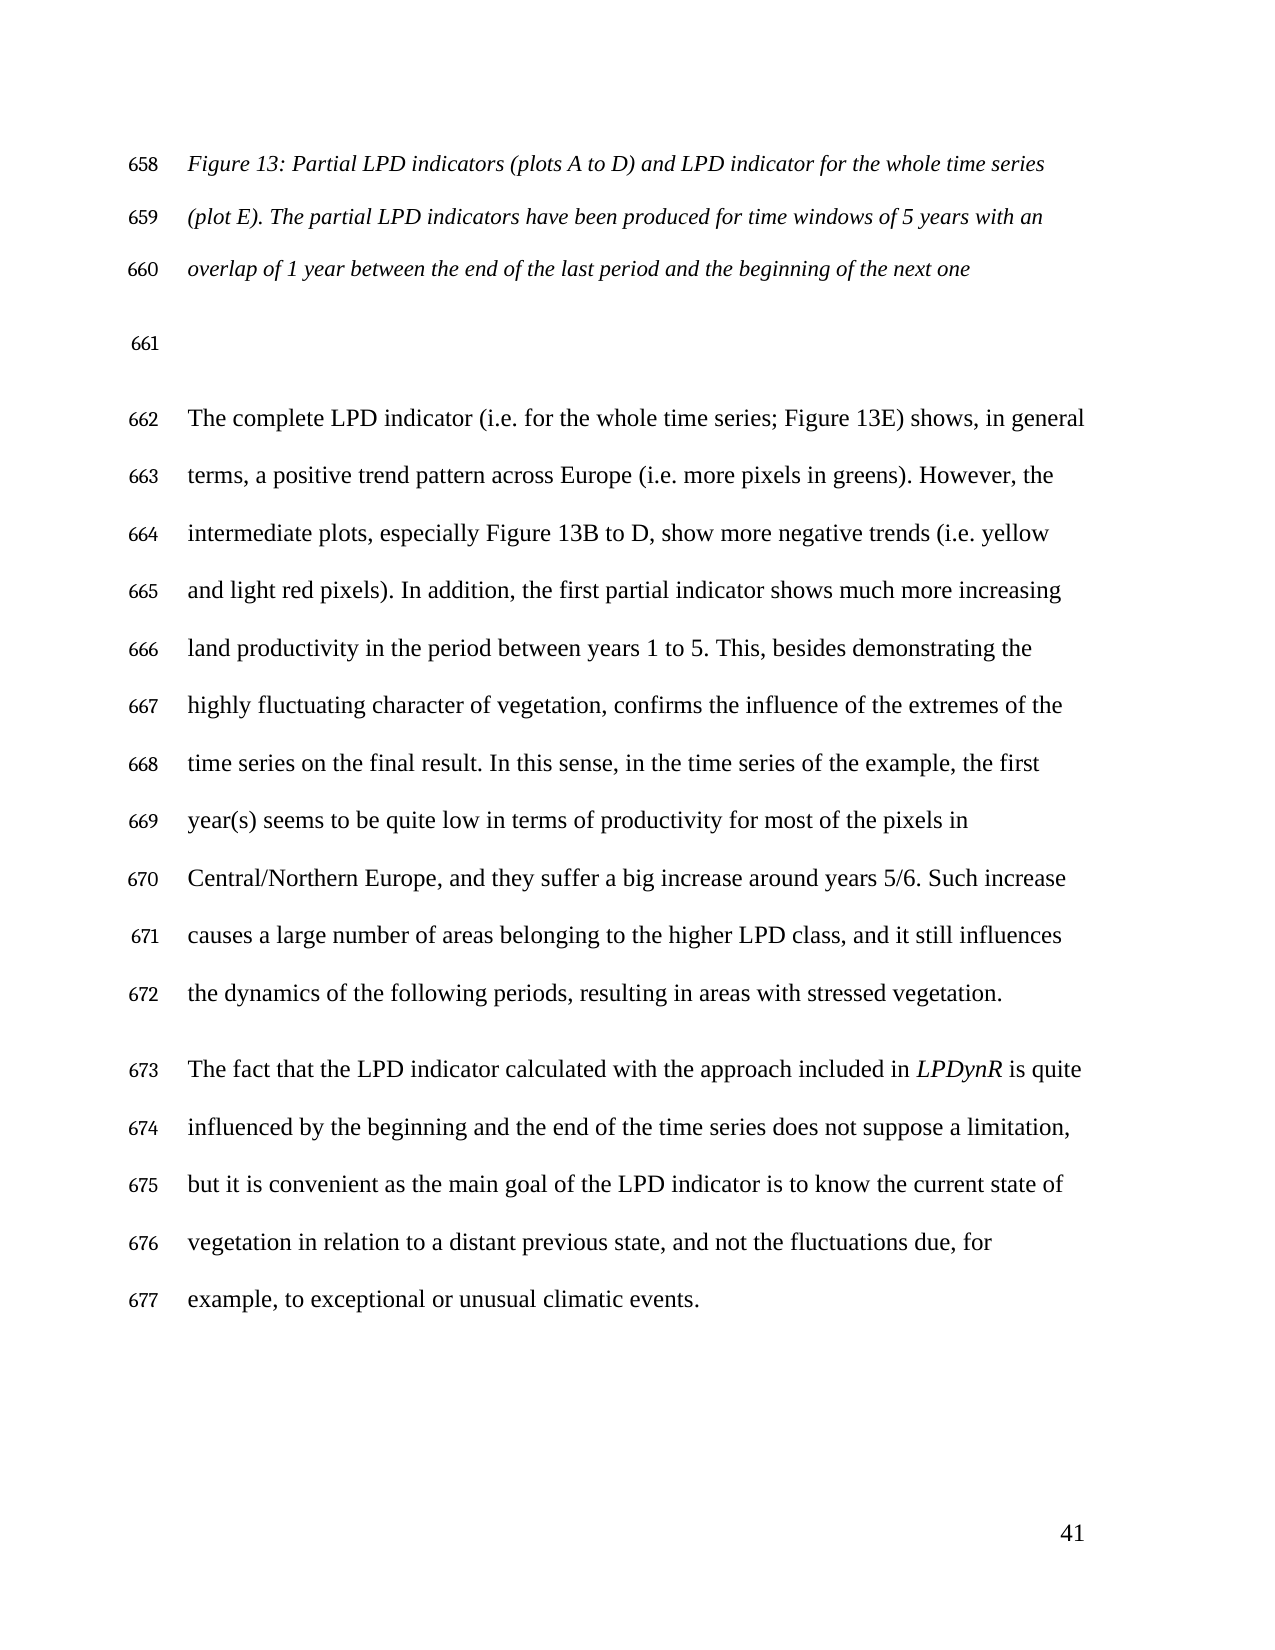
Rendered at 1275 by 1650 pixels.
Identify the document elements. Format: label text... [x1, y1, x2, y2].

text The fact that the LPD indicator calculated with the approach included in LPDynR is quite influenced by the beginning and the end of the time series does not suppose a limitation, but it is convenient as the main goal of the LPD indicator is to know the current state of vegetation in relation to a distant previous state, and not the fluctuations due, for example, to exceptional or unusual climatic events. [187, 1054, 1087, 1313]
text The complete LPD indicator (i.e. for the whole time series; Figure 13E) shows, in general terms, a positive trend pattern across Europe (i.e. more pixels in greens). However, the intermediate plots, especially Figure 13B to D, show more negative trends (i.e. yellow and light red pixels). In addition, the first partial indicator shows much more increasing land productivity in the period between years 1 to 5. This, besides demonstrating the highly fluctuating character of vegetation, confirms the influence of the extremes of the time series on the final result. In this sense, in the time series of the example, the first year(s) seems to be quite low in terms of productivity for most of the pixels in Central/Northern Europe, and they suffer a big increase around years 5/6. Such increase causes a large number of areas belonging to the higher LPD class, and it still influences the dynamics of the following periods, resulting in areas with stressed vegetation. [187, 403, 1087, 1007]
text Figure 13: Partial LPD indicators (plots A to D) and LPD indicator for the whole time series (plot E). The partial LPD indicators have been produced for time windows of 5 years with an overlap of 1 year between the end of the last period and the beginning of the next one [187, 150, 1087, 282]
